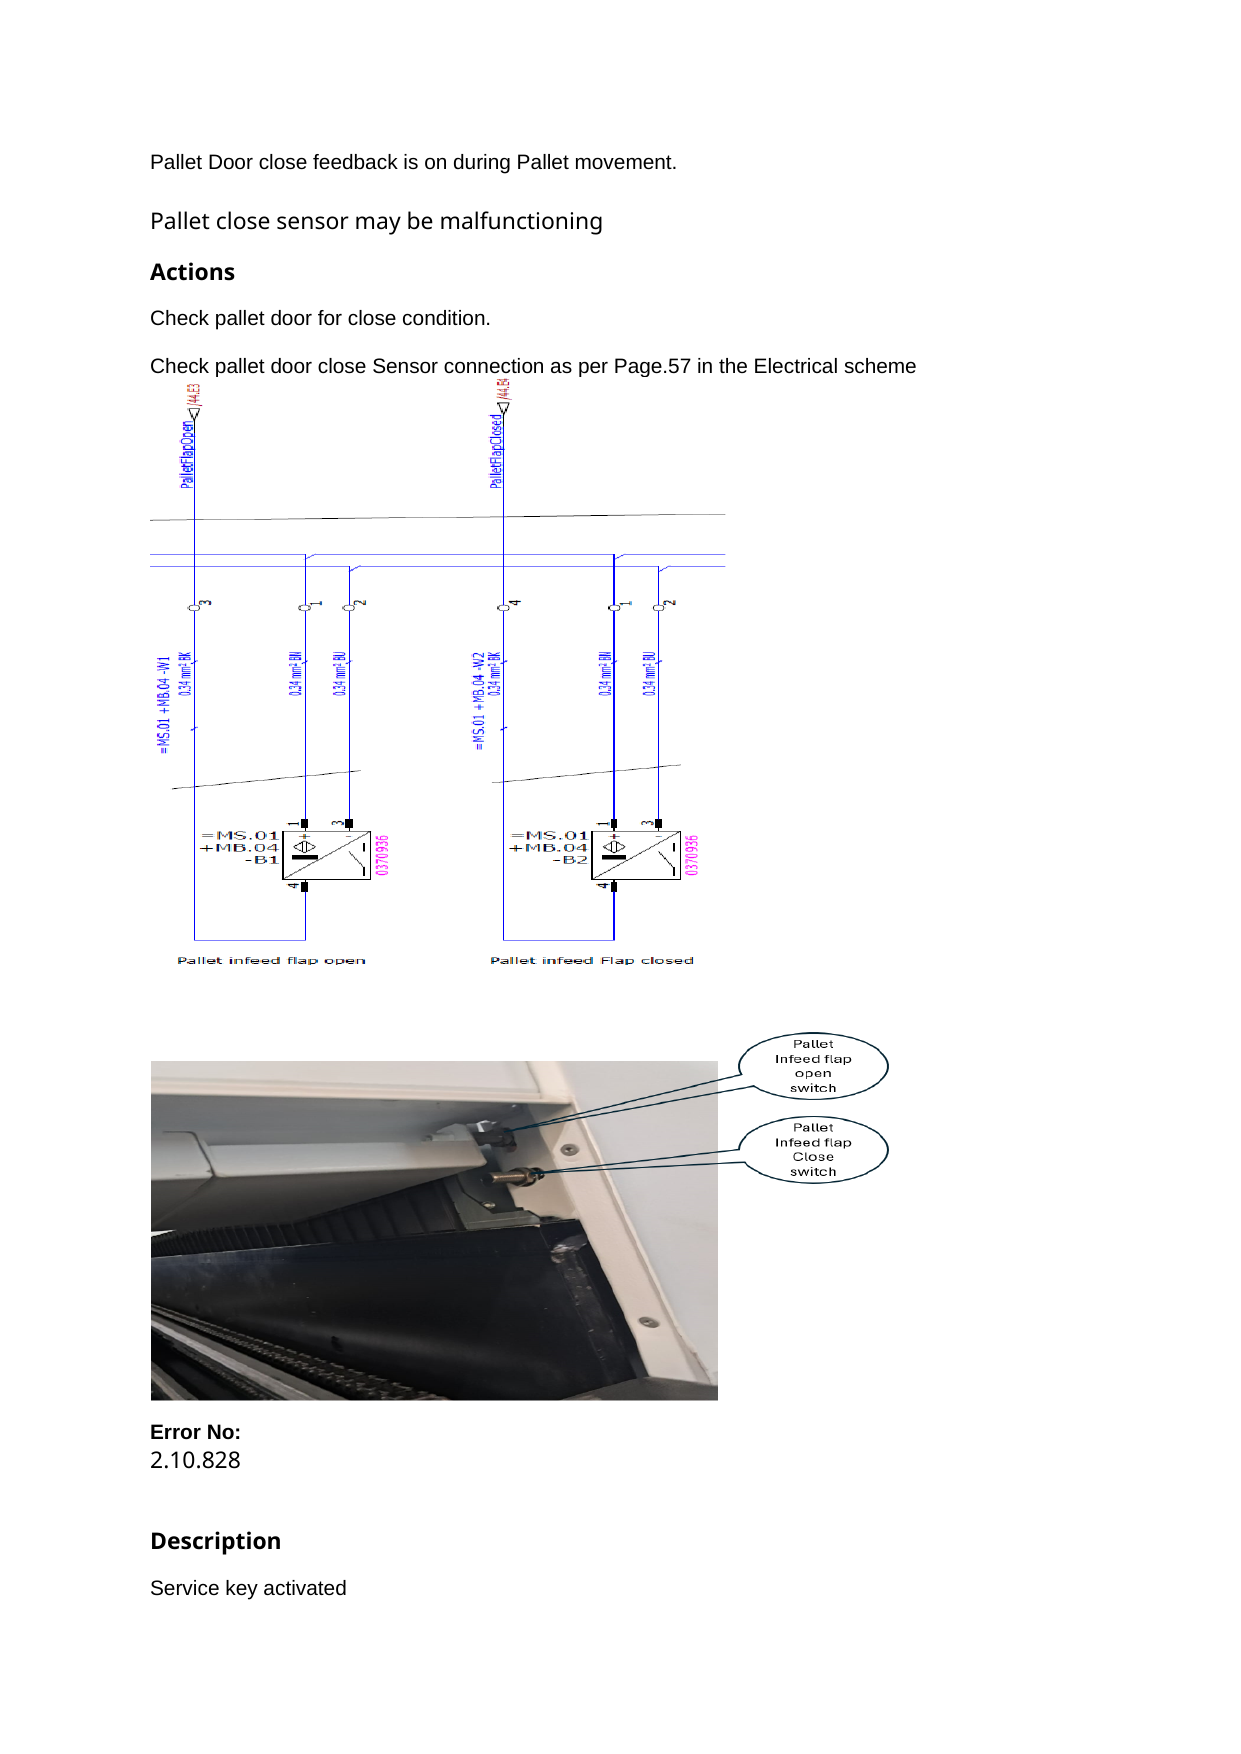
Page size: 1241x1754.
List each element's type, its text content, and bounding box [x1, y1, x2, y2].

picture [150, 377, 726, 1014]
text Error No: [150, 1419, 1090, 1443]
text Pallet close sensor may be malfunctioning [150, 205, 1090, 236]
text Pallet Door close feedback is on during Pallet movement. [150, 150, 1090, 174]
text Check pallet door close Sensor connection as per Page.57 in the Electrical scheme [150, 354, 1090, 378]
text Service key activated [150, 1576, 1090, 1599]
text Actions [150, 256, 1090, 287]
text 2.10.828 [150, 1443, 1090, 1475]
text Description [150, 1525, 1090, 1556]
text Check pallet door for close condition. [150, 306, 1090, 330]
picture [150, 1015, 892, 1401]
